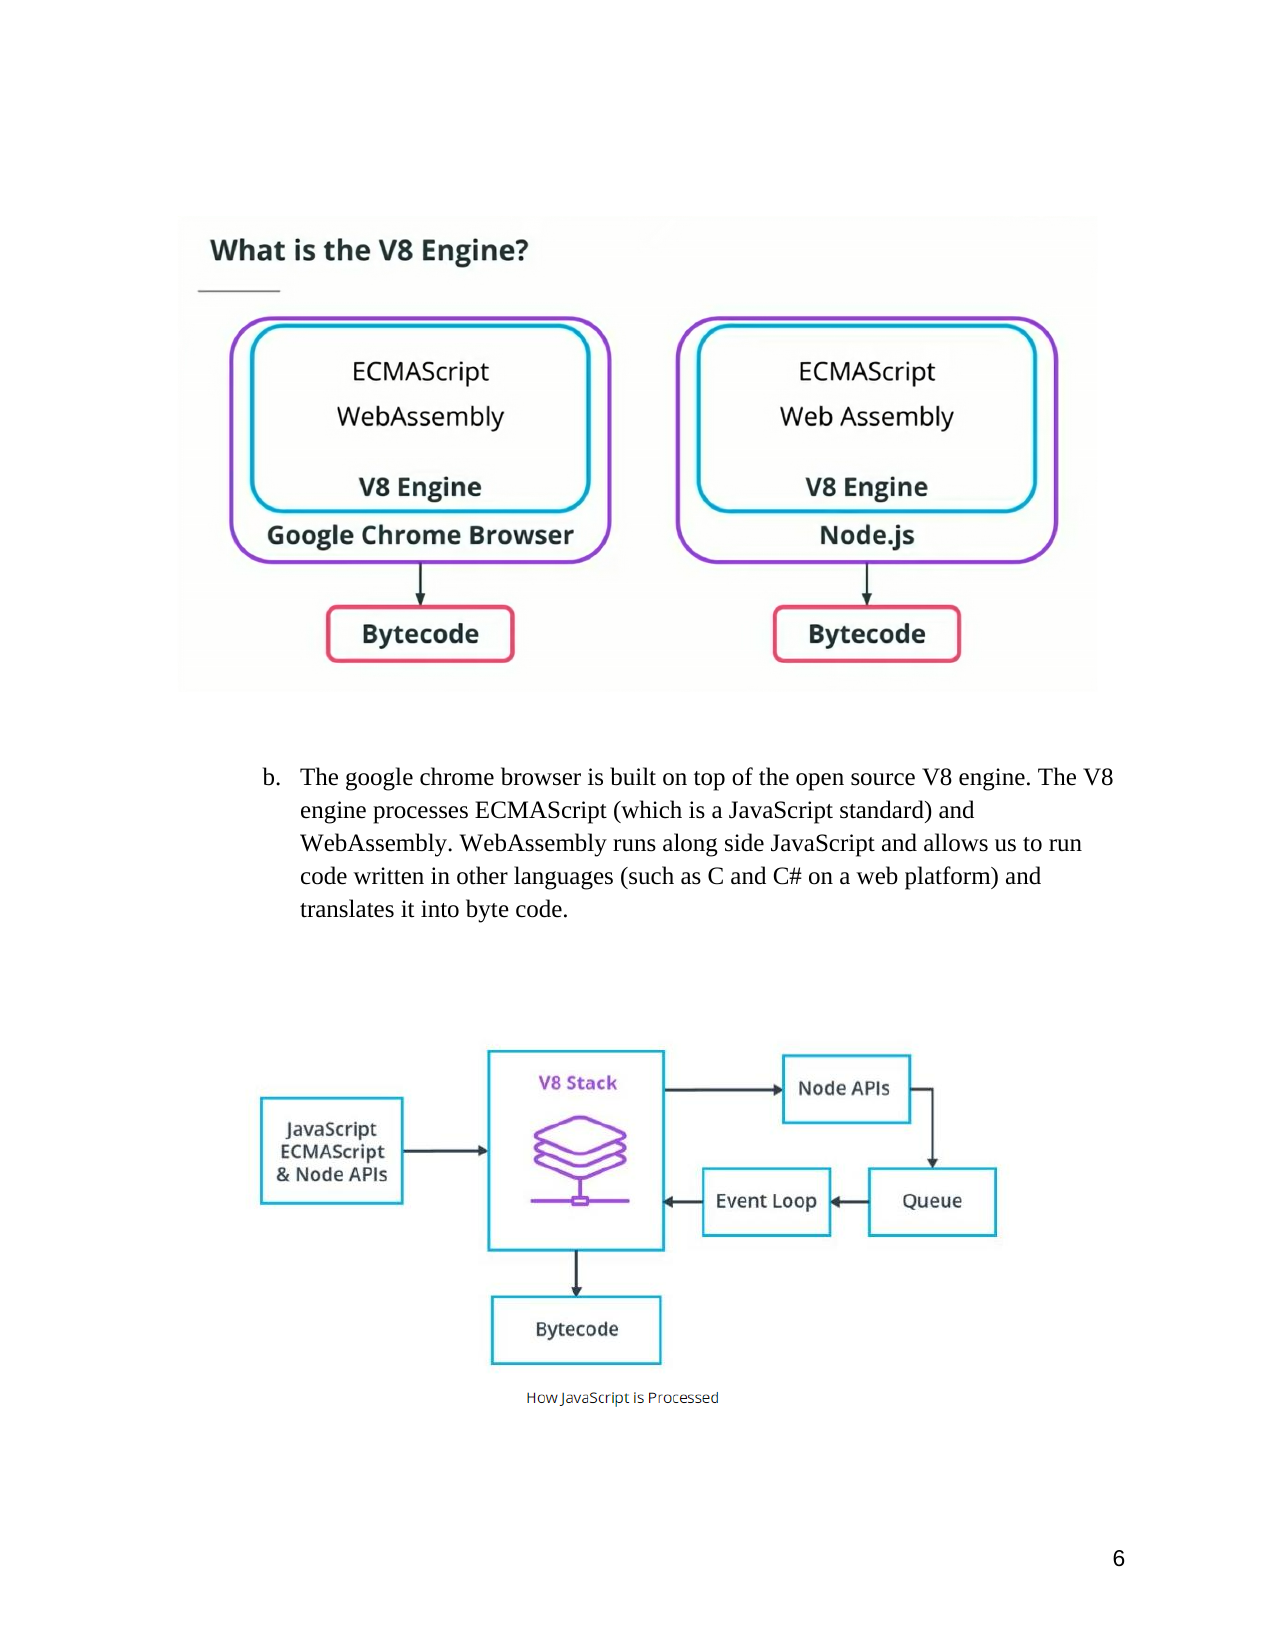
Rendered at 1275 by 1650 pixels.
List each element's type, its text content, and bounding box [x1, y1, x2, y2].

picture [228, 927, 1047, 1437]
picture [177, 216, 1098, 692]
list The google chrome browser is built on top of the open source V8 engine. The V8 engine processes ECMAScript (which is a JavaScript standard) and WebAssembly. WebAssembly runs along side JavaScript and allows us to run code written in other languages (such as C and C# on a web platform) and translates it into byte code. [262, 762, 1125, 923]
